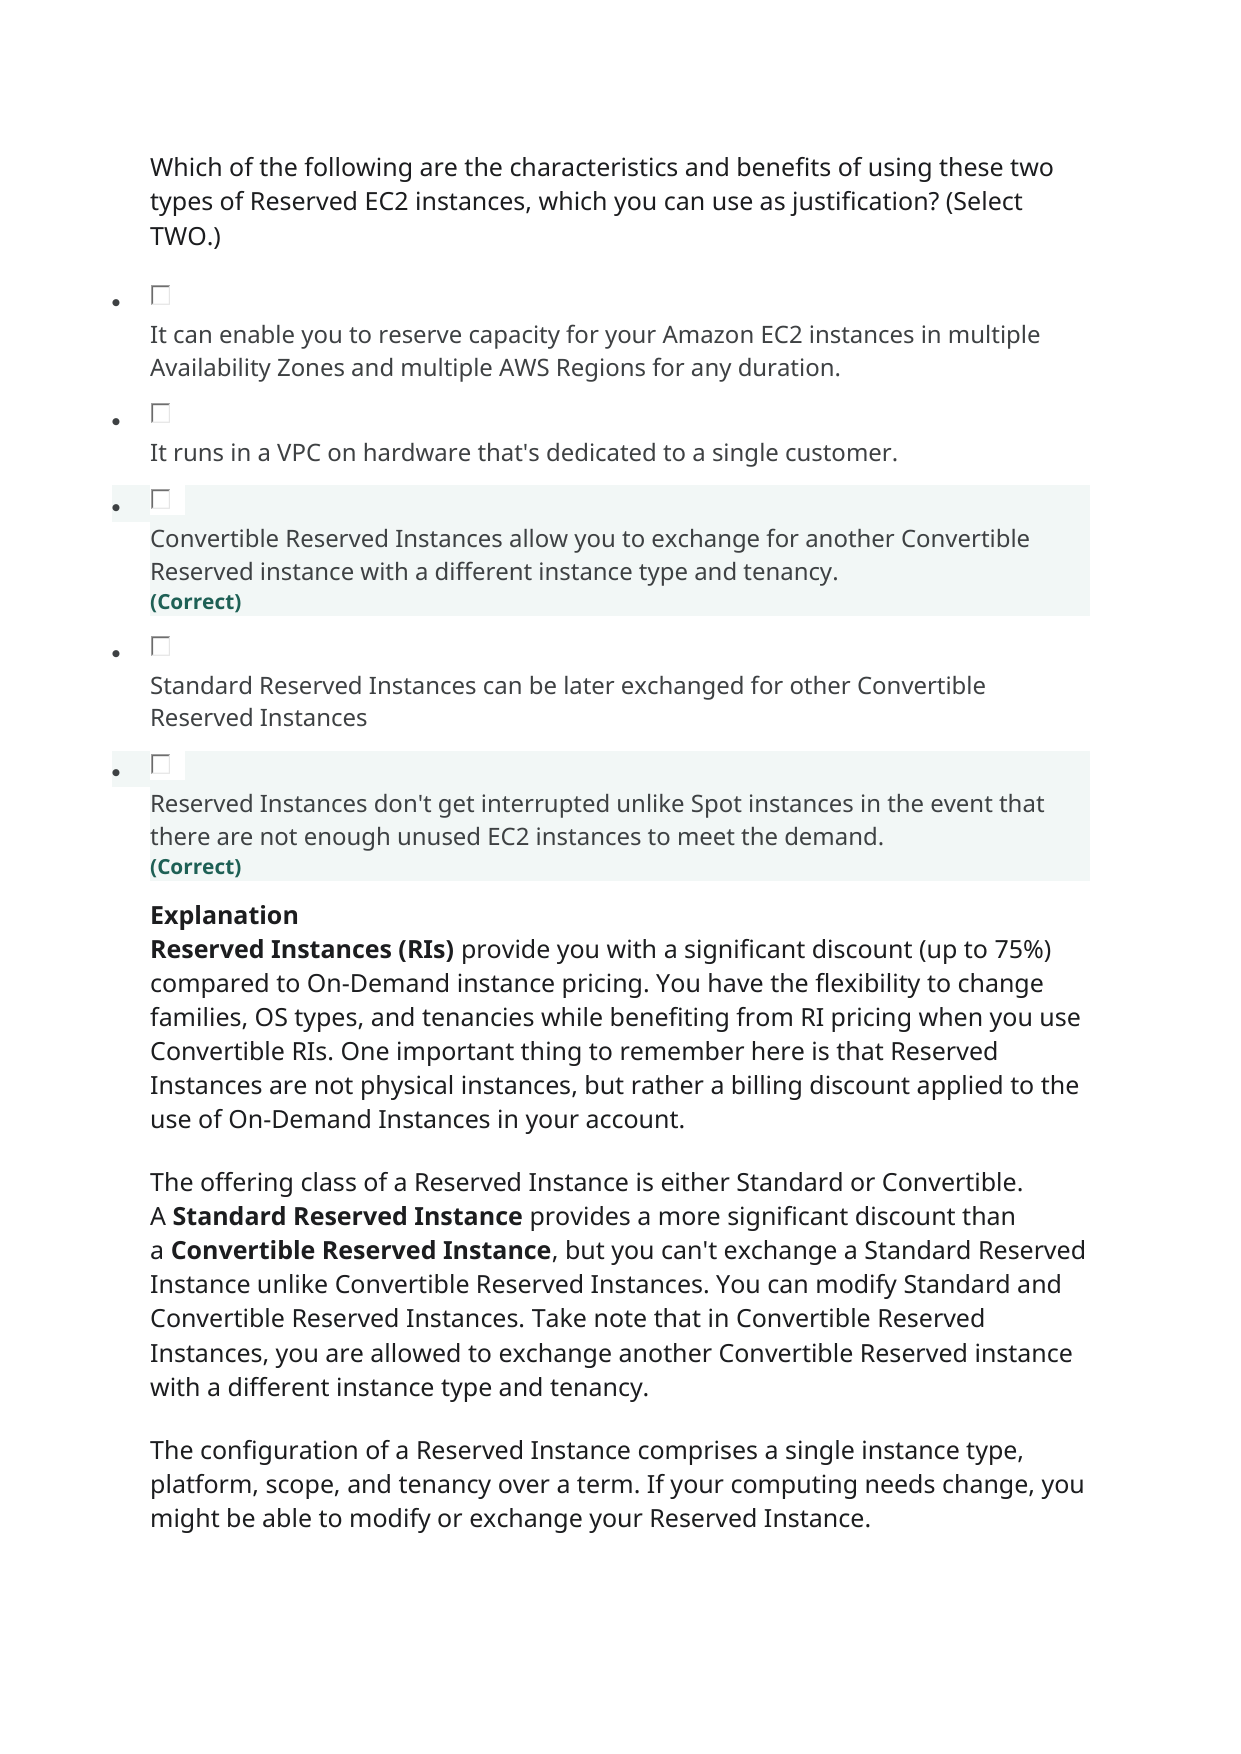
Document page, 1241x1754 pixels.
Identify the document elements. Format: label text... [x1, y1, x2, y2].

text Standard Reserved Instances can be later exchanged for other Convertible Reserved Instances [150, 669, 1090, 734]
list ​ [112, 281, 1090, 318]
list ​ [112, 400, 1090, 436]
text Reserved Instances don't get interrupted unlike Spot instances in the event that there are not enough unused EC2 instances to meet the demand. [150, 787, 1090, 852]
text The configuration of a Reserved Instance comprises a single instance type, platform, scope, and tenancy over a term. If your computing needs change, you might be able to modify or exchange your Reserved Instance. [150, 1432, 1090, 1535]
text Convertible Reserved Instances allow you to exchange for another Convertible Reserved instance with a different instance type and tenancy. [150, 522, 1090, 587]
text It runs in a VPC on hardware that's dedicated to a single customer. [150, 436, 1090, 469]
text (Correct) [150, 852, 1090, 881]
text Reserved Instances (RIs) provide you with a significant discount (up to 75%) compared to On-Demand instance pricing. You have the flexibility to change families, OS types, and tenancies while benefiting from RI pricing when you use Convertible RIs. One important thing to remember here is that Reserved Instances are not physical instances, but rather a billing discount applied to the use of On-Demand Instances in your account. [150, 931, 1090, 1136]
text (Correct) [150, 587, 1090, 616]
text Explanation [150, 897, 1090, 931]
text It can enable you to reserve capacity for your Amazon EC2 instances in multiple Availability Zones and multiple AWS Regions for any duration. [150, 318, 1090, 383]
list ​ [112, 485, 1090, 522]
text Which of the following are the characteristics and benefits of using these two types of Reserved EC2 instances, which you can use as justification? (Select TWO.) [150, 150, 1090, 252]
list ​ [112, 751, 1090, 787]
text The offering class of a Reserved Instance is either Standard or Convertible. A Standard Reserved Instance provides a more significant discount than a Convertible Reserved Instance, but you can't exchange a Standard Reserved Instance unlike Convertible Reserved Instances. You can modify Standard and Convertible Reserved Instances. Take note that in Convertible Reserved Instances, you are allowed to exchange another Convertible Reserved instance with a different instance type and tenancy. [150, 1165, 1090, 1403]
list ​ [112, 632, 1090, 669]
